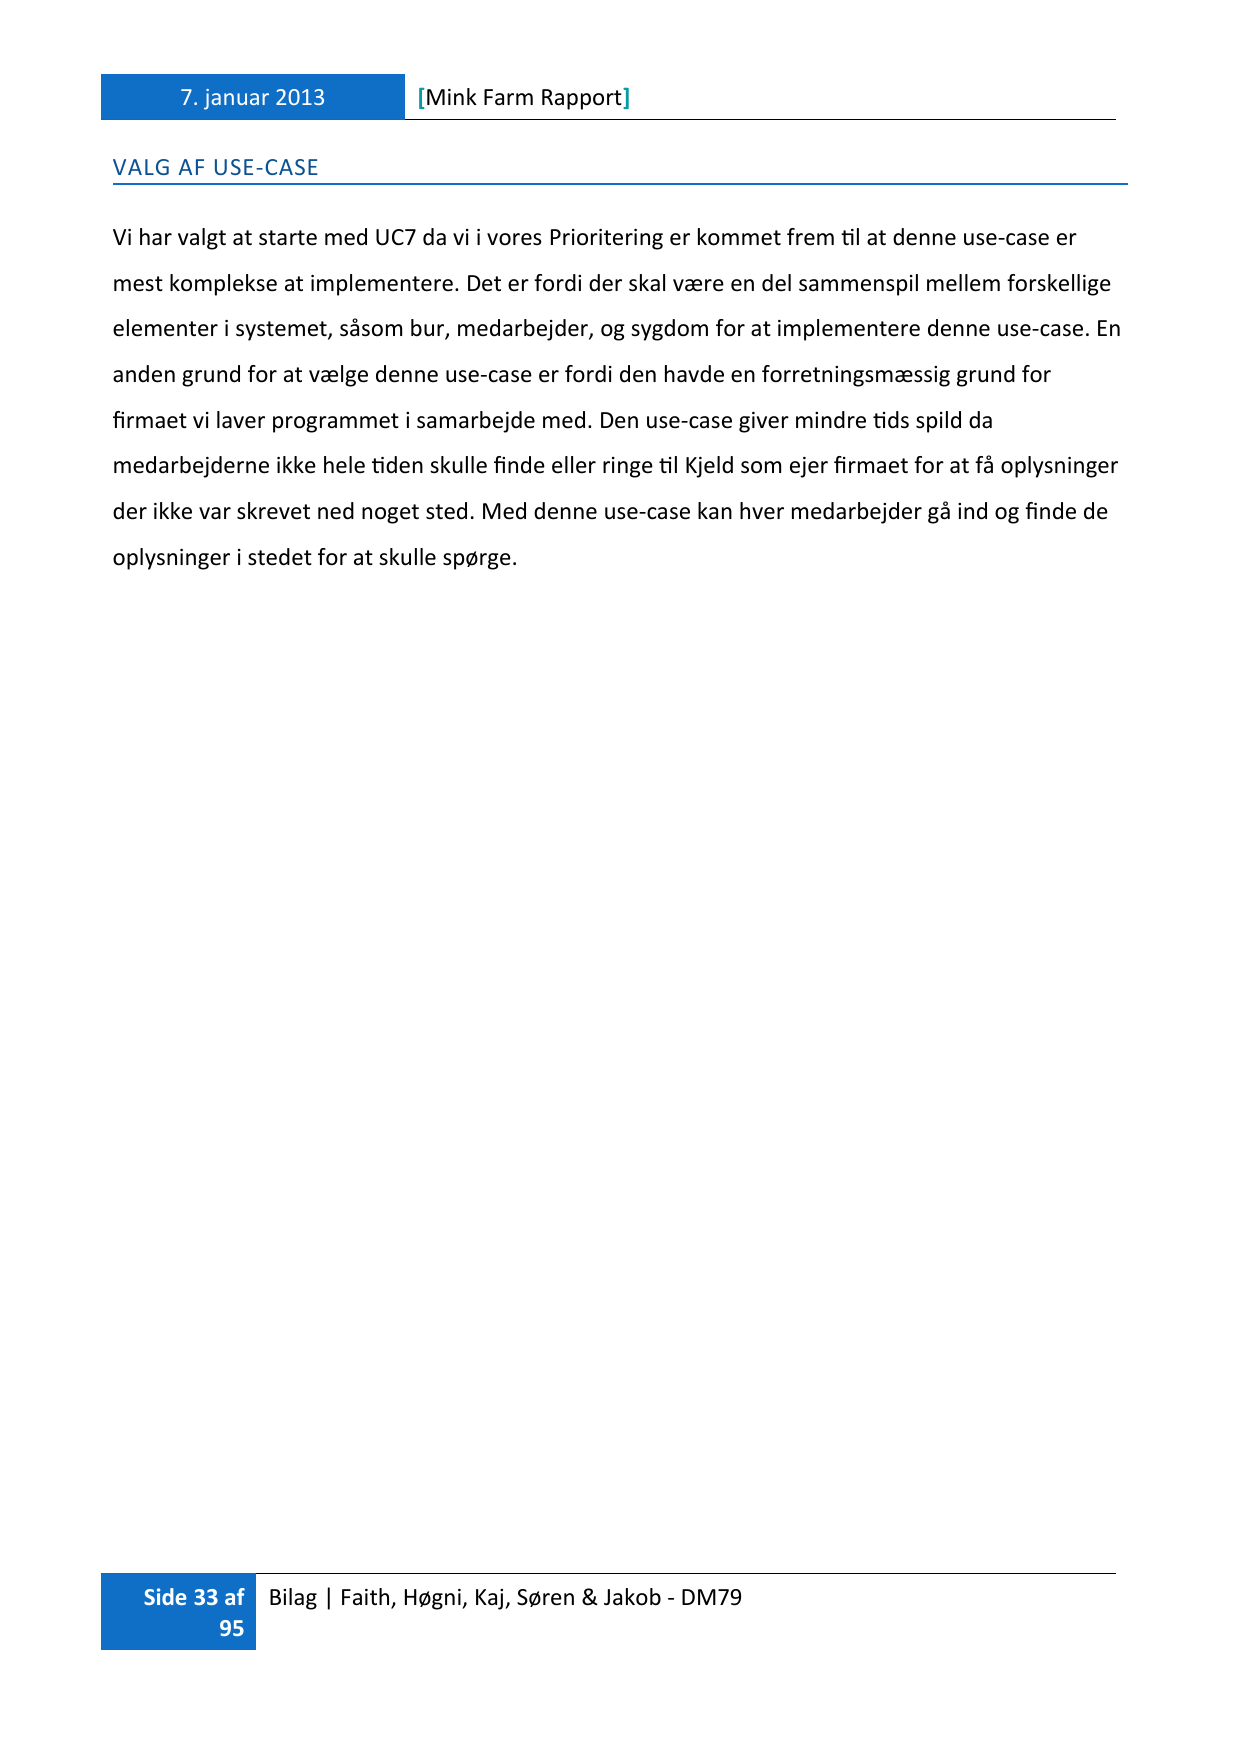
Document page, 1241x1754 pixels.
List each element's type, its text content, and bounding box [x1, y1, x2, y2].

text Vi har valgt at starte med UC7 da vi i vores Prioritering er kommet frem til at denne use-case er mest komplekse at implementere. Det er fordi der skal være en del sammenspil mellem forskellige elementer i systemet, såsom bur, medarbejder, og sygdom for at implementere denne use-case. En anden grund for at vælge denne use-case er fordi den havde en forretningsmæssig grund for firmaet vi laver programmet i samarbejde med. Den use-case giver mindre tids spild da medarbejderne ikke hele tiden skulle finde eller ringe til Kjeld som ejer firmaet for at få oplysninger der ikke var skrevet ned noget sted. Med denne use-case kan hver medarbejder gå ind og finde de oplysninger i stedet for at skulle spørge. [112, 221, 1128, 572]
subtitle Valg af use-case [112, 151, 1128, 185]
